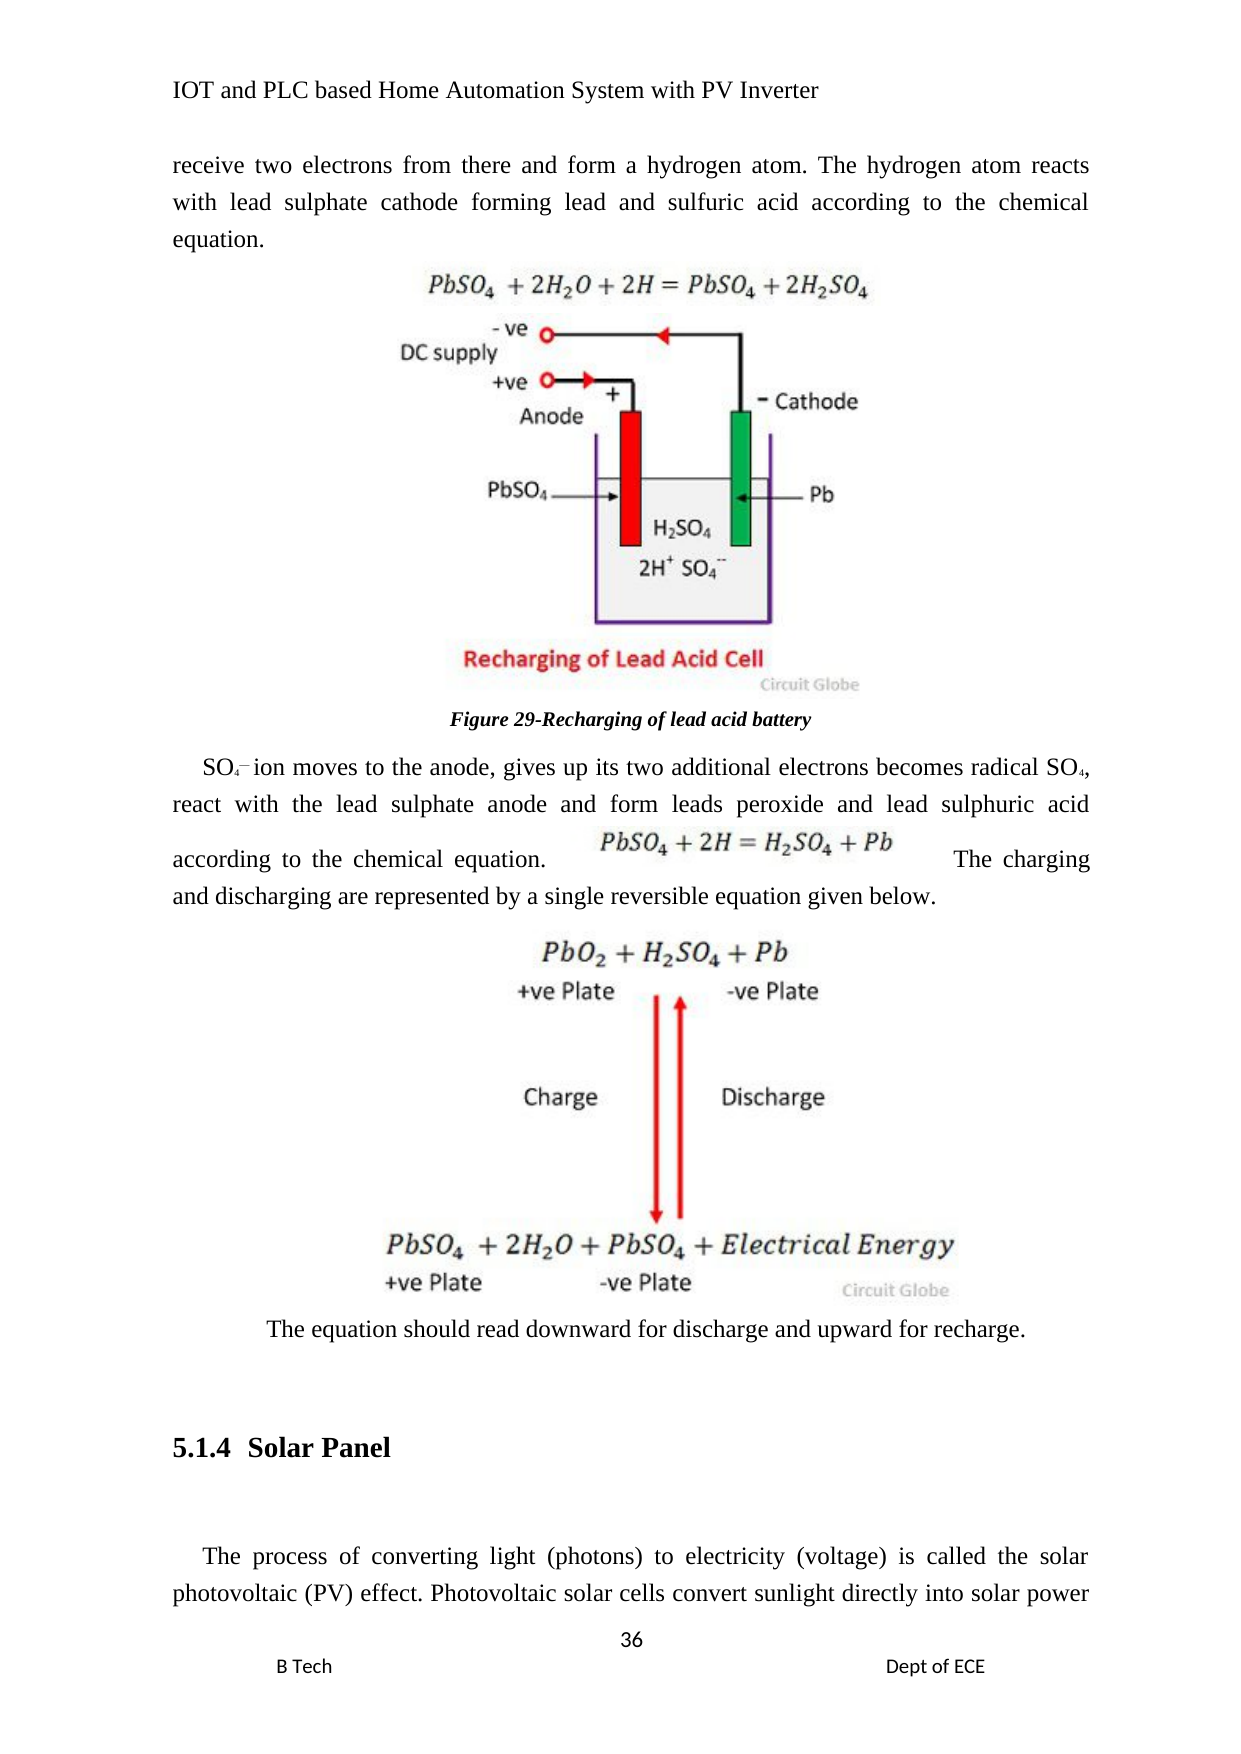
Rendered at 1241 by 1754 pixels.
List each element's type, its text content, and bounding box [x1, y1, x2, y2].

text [172, 150, 1090, 253]
picture [333, 918, 959, 1306]
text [172, 1541, 1090, 1607]
picture [411, 261, 881, 306]
subtitle Solar Panel [172, 1430, 1090, 1464]
text The equation should read downward for discharge and upward for recharge. [172, 1314, 1090, 1343]
text SO4— ion moves to the anode, gives up its two additional electrons becomes radical SO4, react with the lead sulphate anode and form leads peroxide and lead sulphuric acid according to the chemical equation.The charging and discharging are represented by a single reversible equation given below. [172, 752, 1090, 910]
picture [546, 826, 954, 867]
picture [396, 313, 866, 699]
